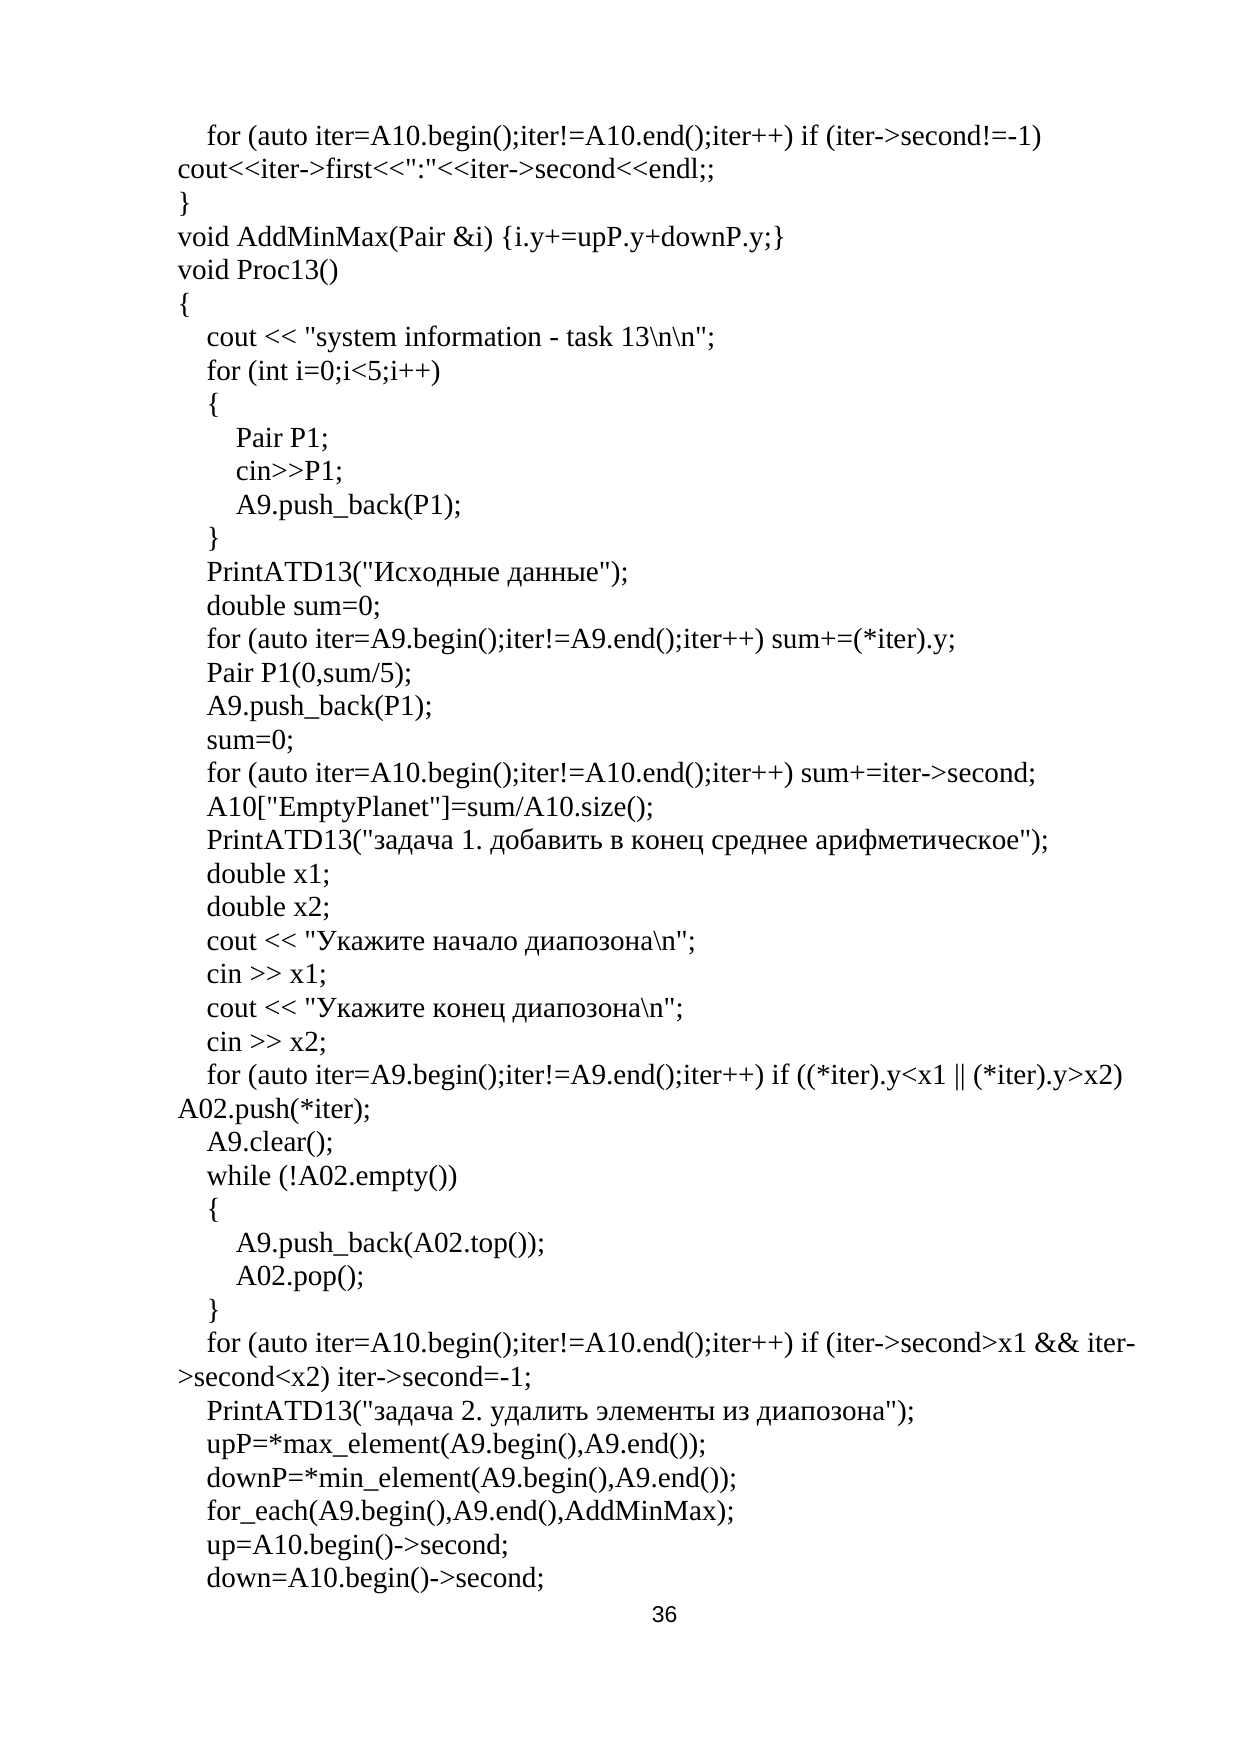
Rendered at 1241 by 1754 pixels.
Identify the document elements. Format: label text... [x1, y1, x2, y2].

text sum=0; [177, 722, 1152, 755]
text A9.push_back(P1); [177, 688, 1152, 722]
text while (!A02.empty()) [177, 1158, 1152, 1191]
text down=A10.begin()->second; [177, 1560, 1152, 1594]
text void AddMinMax(Pair &i) {i.y+=upP.y+downP.y;} [177, 219, 1152, 252]
text A9.clear(); [177, 1124, 1152, 1158]
text for (auto iter=A10.begin();iter!=A10.end();iter++) if (iter->second>x1 && iter->second<x2) iter->second=-1; [177, 1326, 1152, 1393]
text up=A10.begin()->second; [177, 1527, 1152, 1560]
text cin >> x1; [177, 957, 1152, 990]
text for_each(A9.begin(),A9.end(),AddMinMax); [177, 1493, 1152, 1527]
text for (auto iter=A10.begin();iter!=A10.end();iter++) sum+=iter->second; [177, 755, 1152, 789]
text for (auto iter=A9.begin();iter!=A9.end();iter++) sum+=(*iter).y; [177, 621, 1152, 655]
text cout << "Укажите конец диапозона\n"; [177, 990, 1152, 1024]
text } [177, 521, 1152, 554]
text PrintATD13("Исходные данные"); [177, 554, 1152, 588]
text upP=*max_element(A9.begin(),A9.end()); [177, 1426, 1152, 1460]
text double x2; [177, 889, 1152, 923]
text double x1; [177, 856, 1152, 889]
text cout << "system information - task 13\n\n"; [177, 319, 1152, 353]
text PrintATD13("задача 2. удалить элементы из диапозона"); [177, 1393, 1152, 1426]
text } [177, 185, 1152, 219]
text cin>>P1; [177, 453, 1152, 487]
text for (auto iter=A10.begin();iter!=A10.end();iter++) if (iter->second!=-1) cout<<iter->first<<":"<<iter->second<<endl;; [177, 118, 1152, 185]
text for (auto iter=A9.begin();iter!=A9.end();iter++) if ((*iter).y<x1 || (*iter).y>x2) A02.push(*iter); [177, 1057, 1152, 1124]
text { [177, 286, 1152, 319]
text A9.push_back(A02.top()); [177, 1225, 1152, 1258]
text void Proc13() [177, 252, 1152, 286]
text A10["EmptyPlanet"]=sum/A10.size(); [177, 789, 1152, 822]
text { [177, 1191, 1152, 1225]
text for (int i=0;i<5;i++) [177, 353, 1152, 386]
text A02.pop(); [177, 1258, 1152, 1292]
text cin >> x2; [177, 1024, 1152, 1057]
text cout << "Укажите начало диапозона\n"; [177, 923, 1152, 957]
text Pair P1(0,sum/5); [177, 655, 1152, 688]
text PrintATD13("задача 1. добавить в конец среднее арифметическое"); [177, 822, 1152, 856]
text } [177, 1292, 1152, 1326]
text { [177, 386, 1152, 420]
text Pair P1; [177, 420, 1152, 453]
text A9.push_back(P1); [177, 487, 1152, 521]
text downP=*min_element(A9.begin(),A9.end()); [177, 1460, 1152, 1493]
text double sum=0; [177, 588, 1152, 621]
